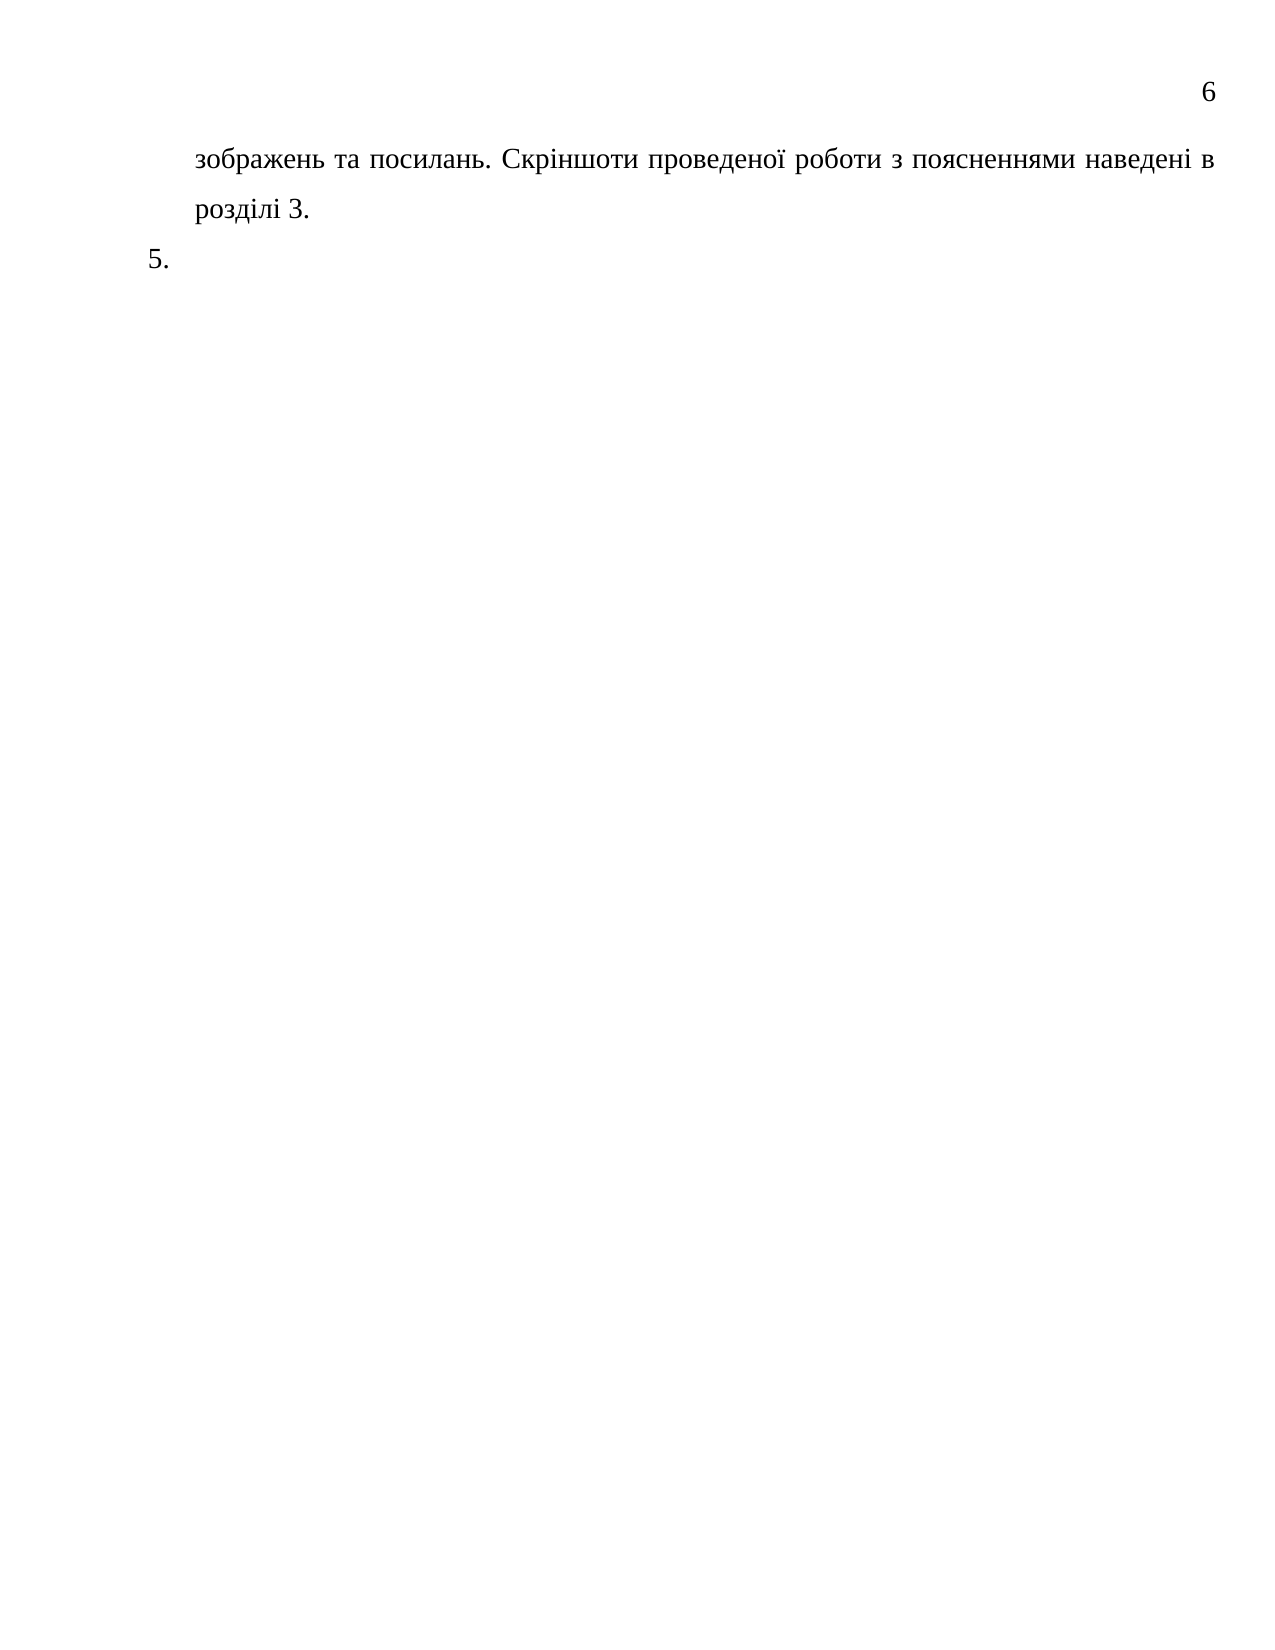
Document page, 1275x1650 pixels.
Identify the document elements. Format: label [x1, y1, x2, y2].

list [148, 141, 1216, 225]
